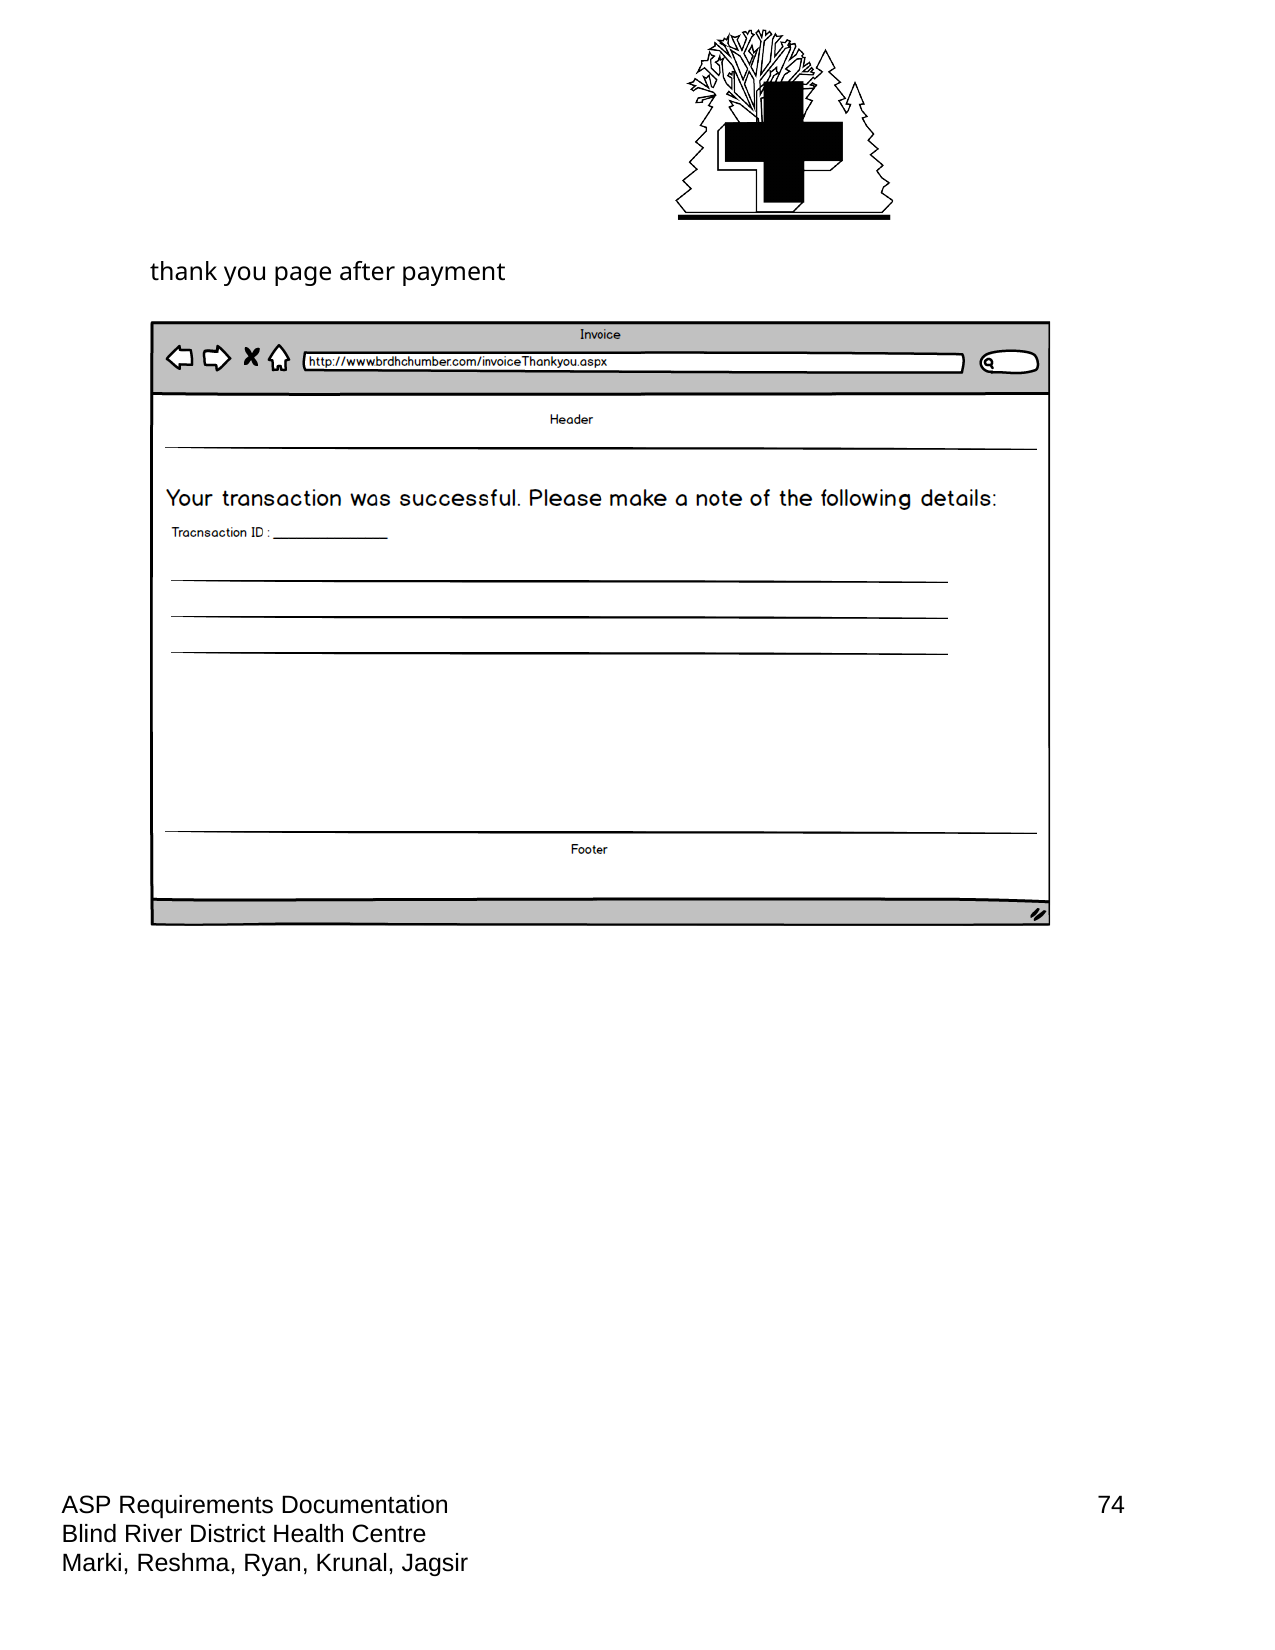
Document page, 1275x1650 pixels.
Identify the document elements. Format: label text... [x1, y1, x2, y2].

picture [150, 321, 1050, 926]
text thank you page after payment [150, 253, 1125, 287]
picture [675, 29, 894, 220]
